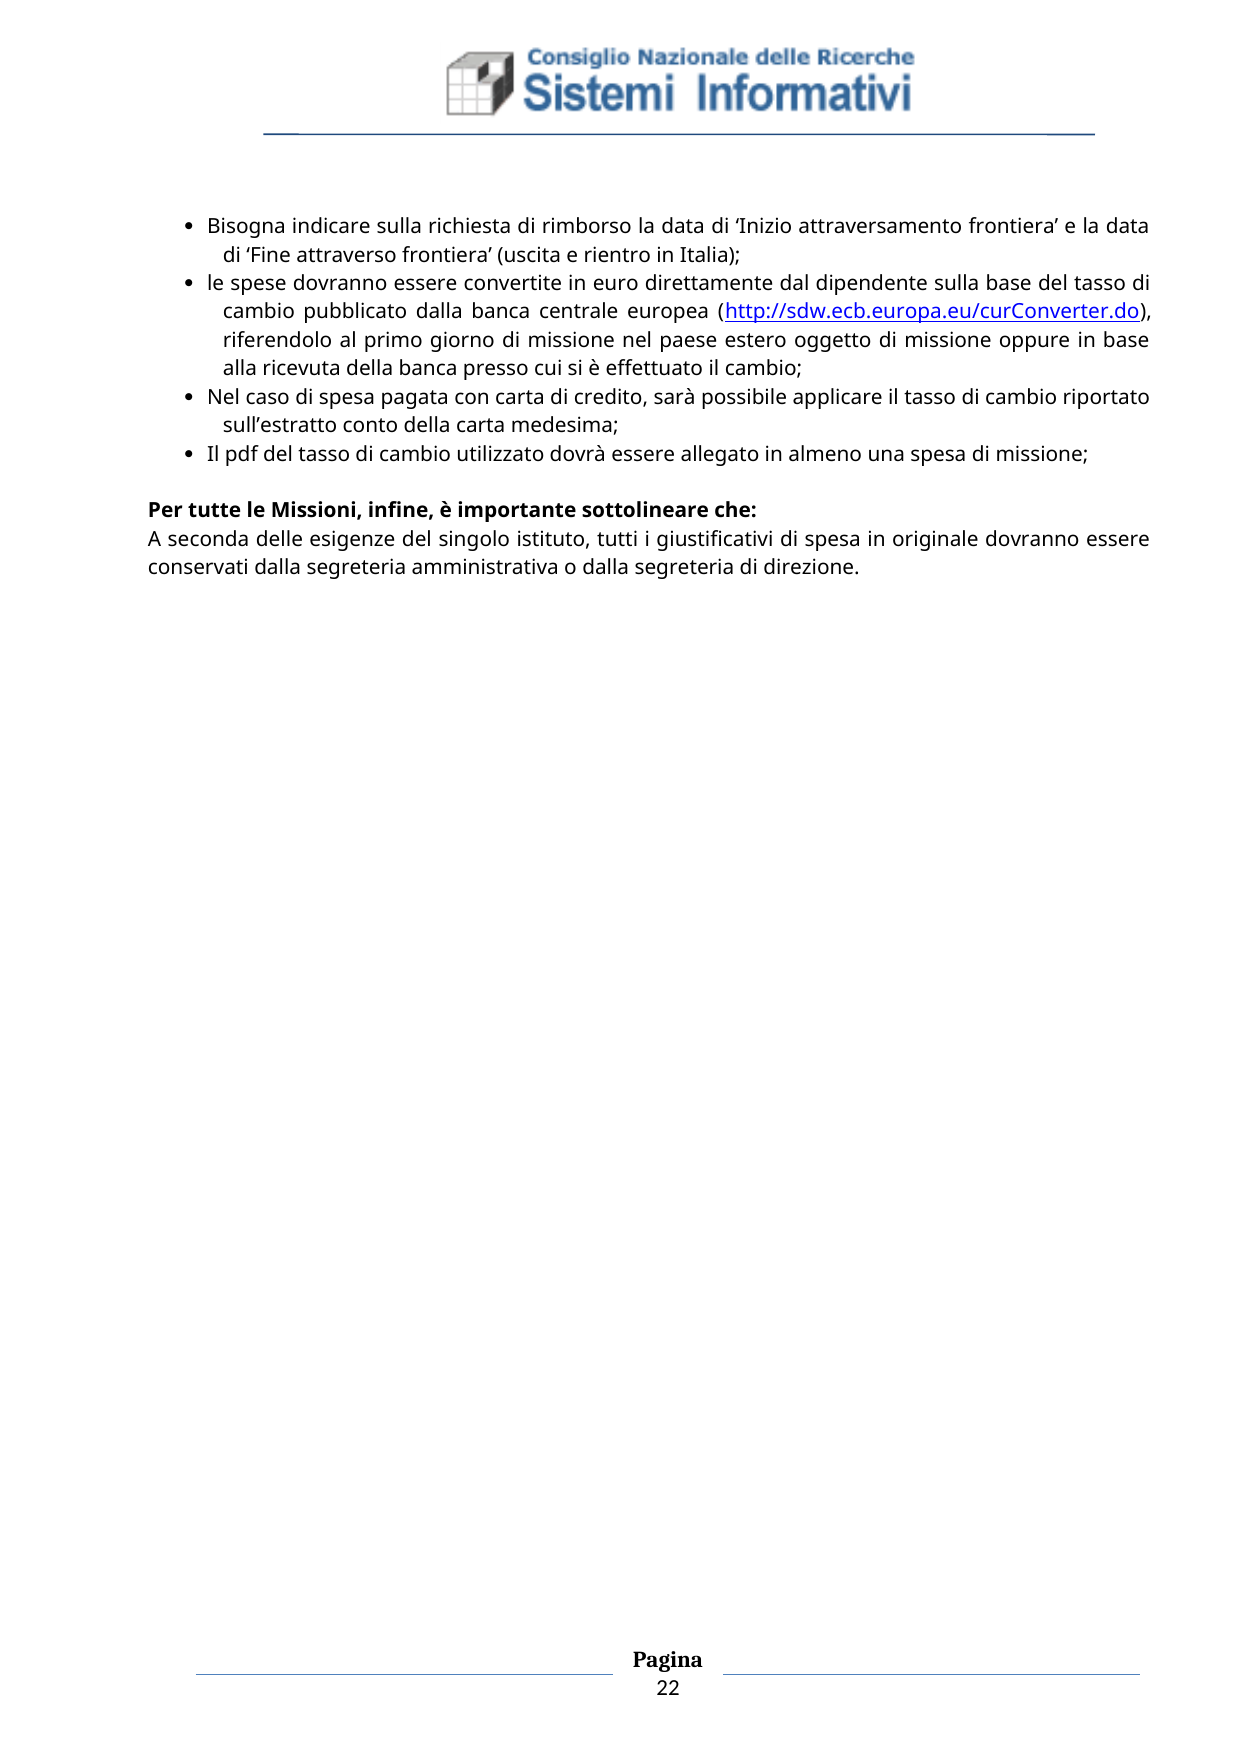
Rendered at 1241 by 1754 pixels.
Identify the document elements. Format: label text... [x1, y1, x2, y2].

list le spese dovranno essere convertite in euro direttamente dal dipendente sulla base del tasso di cambio pubblicato dalla banca centrale europea (http://sdw.ecb.europa.eu/curConverter.do), riferendolo al primo giorno di missione nel paese estero oggetto di missione oppure in base alla ricevuta della banca presso cui si è effettuato il cambio; [185, 268, 1152, 382]
list Il pdf del tasso di cambio utilizzato dovrà essere allegato in almeno una spesa di missione; [185, 439, 1152, 467]
picture [439, 42, 919, 124]
list Nel caso di spesa pagata con carta di credito, sarà possibile applicare il tasso di cambio riportato sull’estratto conto della carta medesima; [185, 382, 1152, 439]
text A seconda delle esigenze del singolo istituto, tutti i giustificativi di spesa in originale dovranno essere conservati dalla segreteria amministrativa o dalla segreteria di direzione. [148, 524, 1152, 581]
list Bisogna indicare sulla richiesta di rimborso la data di ‘Inizio attraversamento frontiera’ e la data di ‘Fine attraverso frontiera’ (uscita e rientro in Italia); [185, 211, 1152, 268]
text Per tutte le Missioni, infine, è importante sottolineare che: [148, 496, 1152, 524]
